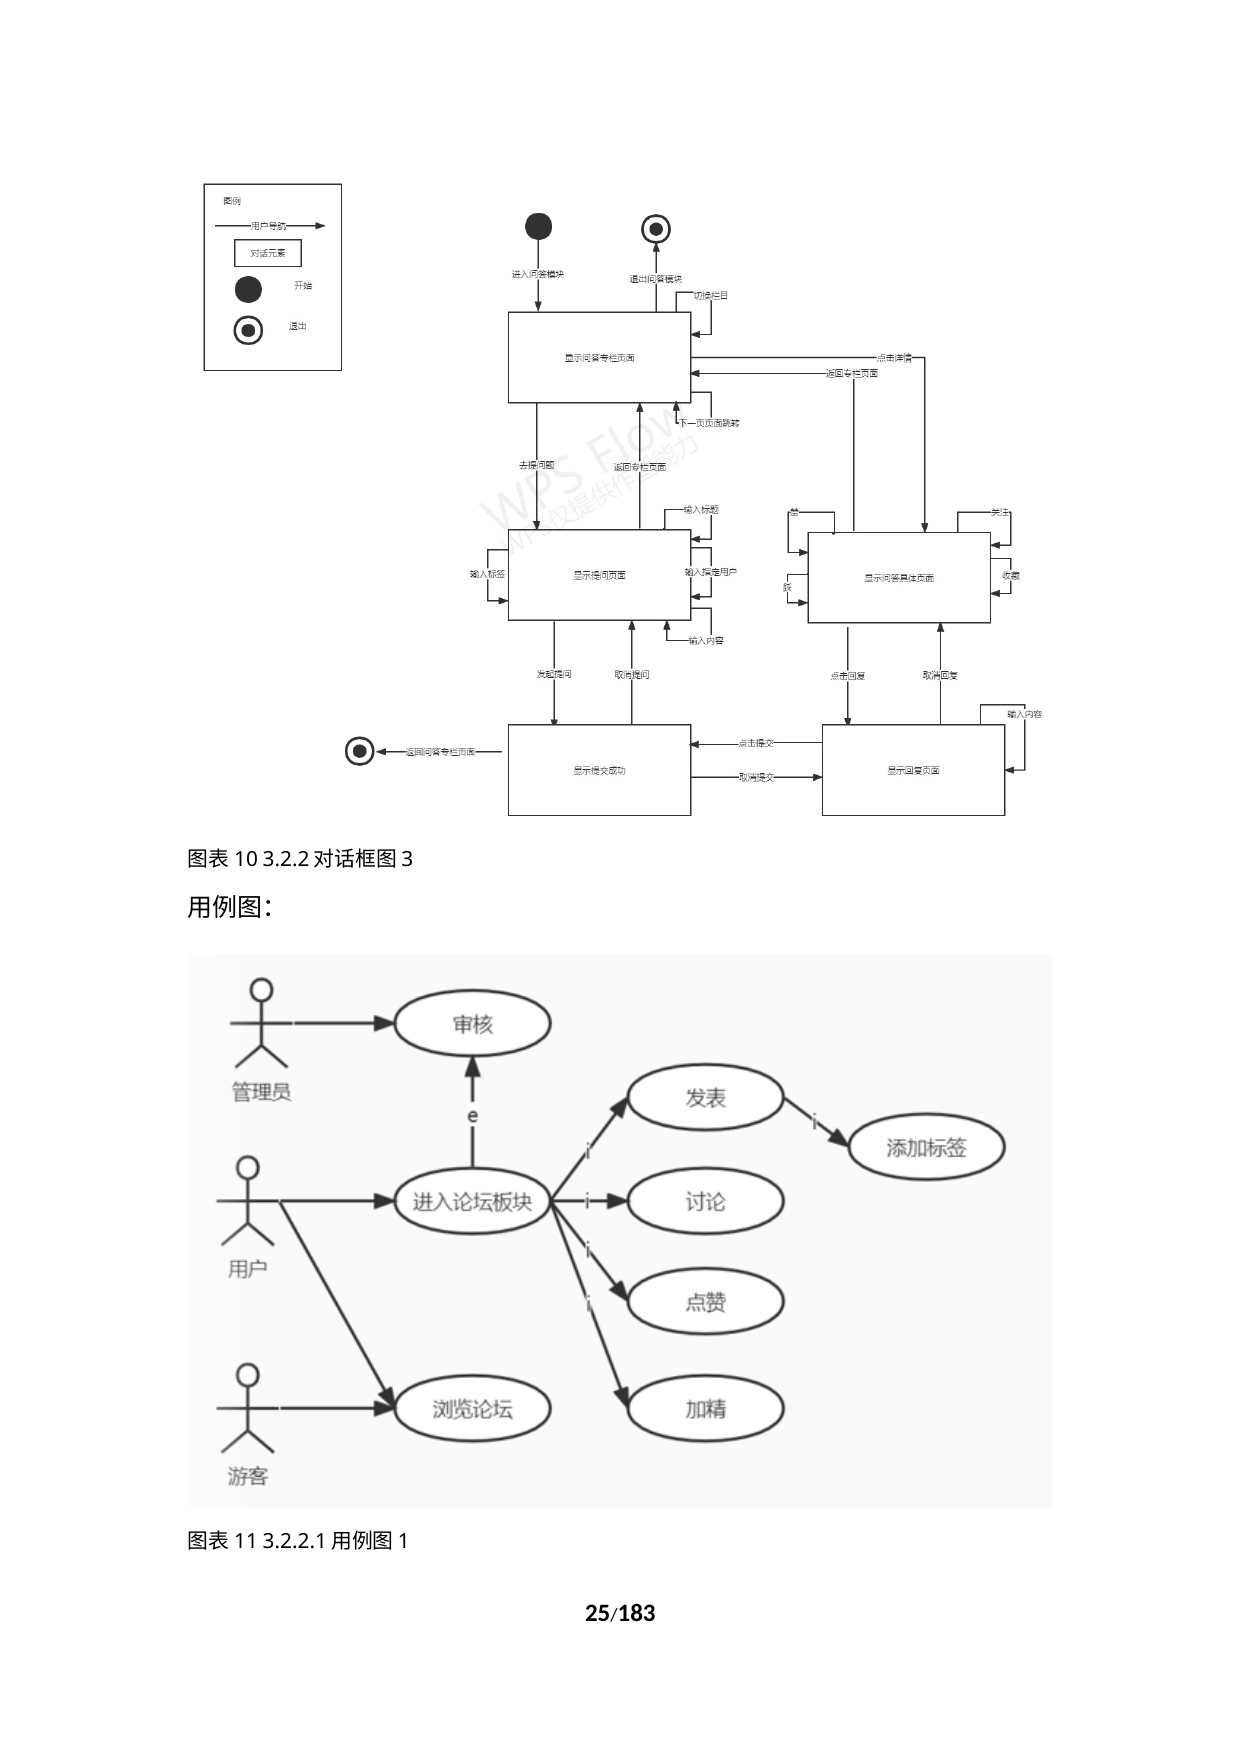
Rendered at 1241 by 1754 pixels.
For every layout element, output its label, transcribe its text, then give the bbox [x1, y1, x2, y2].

text 图表 10 3.2.2对话框图3 [187, 841, 1053, 873]
text 图表 11 3.2.2.1用例图1 [187, 1523, 1053, 1556]
picture [187, 167, 1052, 832]
text 用例图： [187, 873, 1053, 938]
